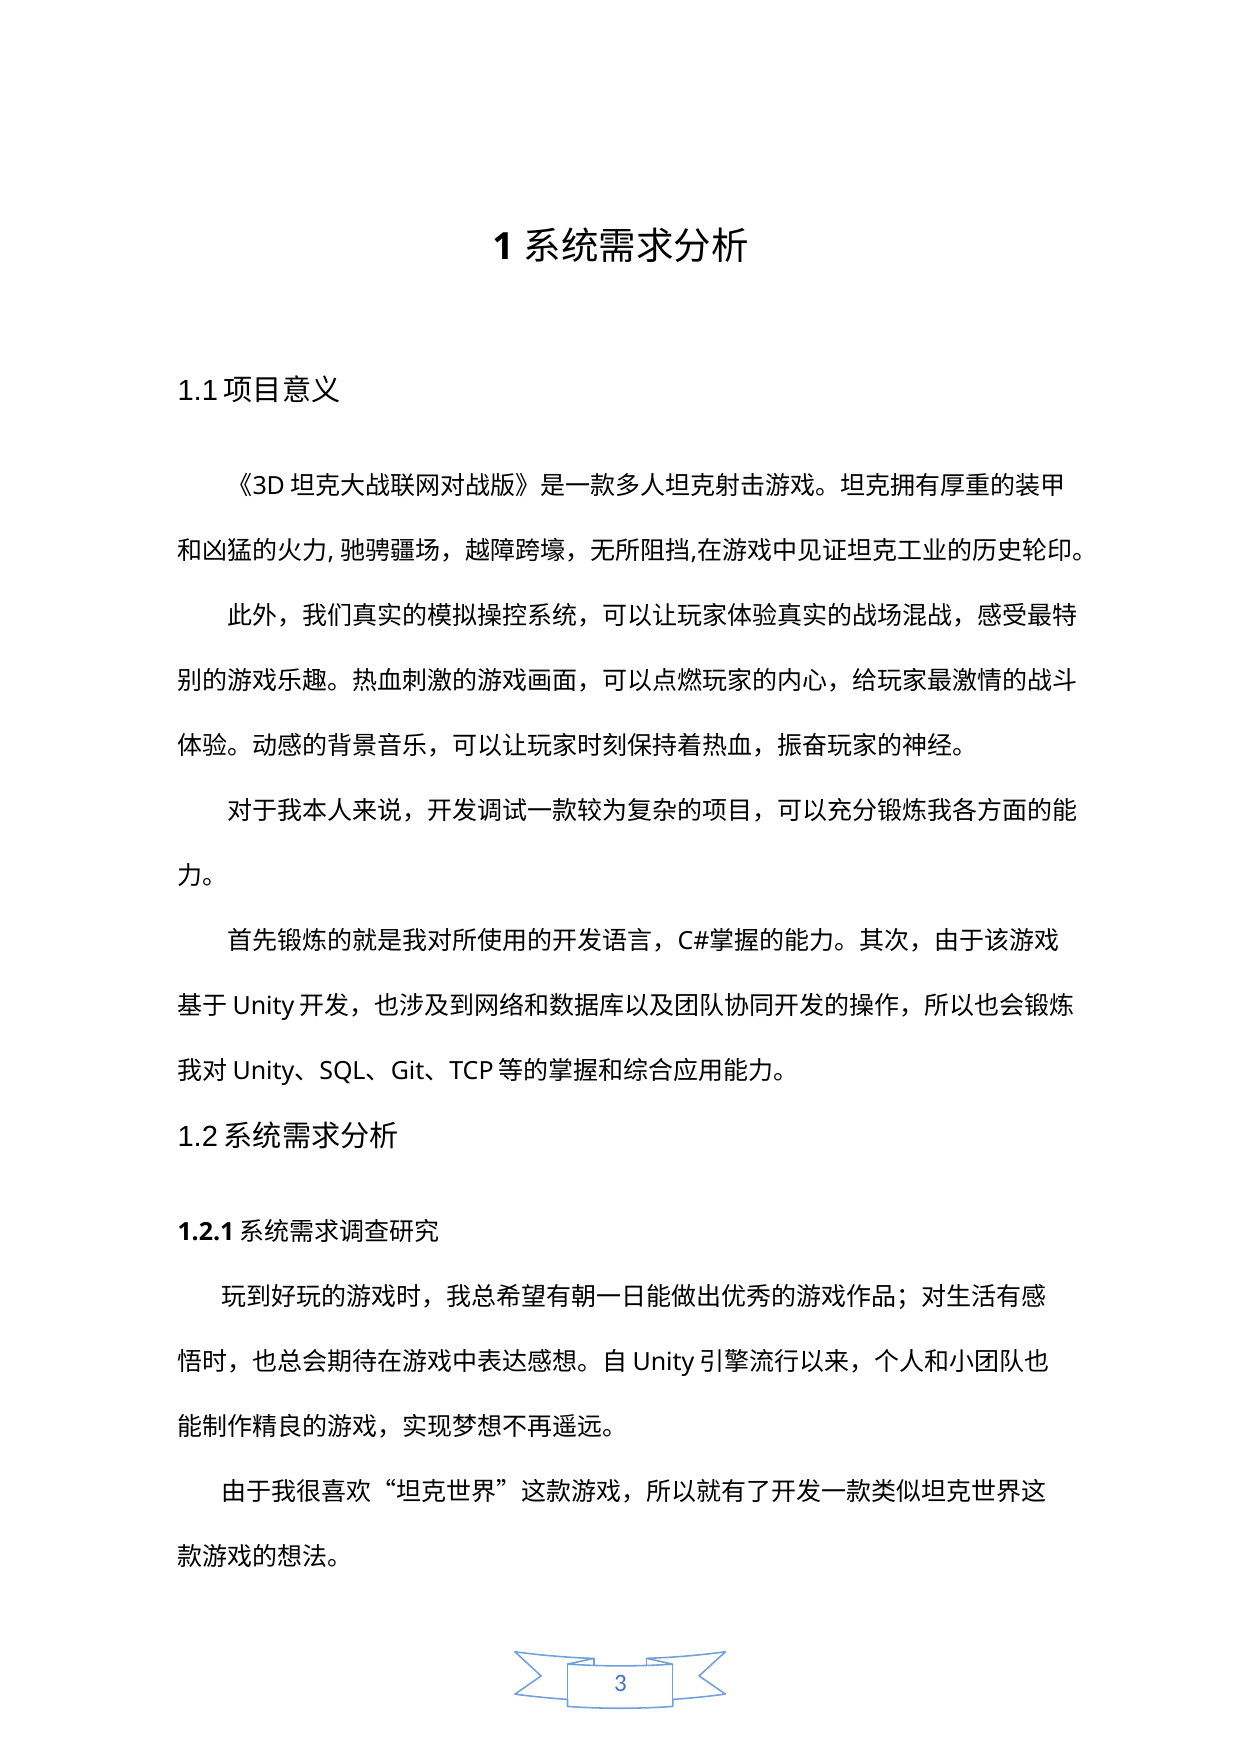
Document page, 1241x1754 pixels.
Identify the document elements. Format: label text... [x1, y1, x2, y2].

text 《3D坦克大战联网对战版》是一款多人坦克射击游戏。坦克拥有厚重的装甲和凶猛的火力, 驰骋疆场，越障跨壕，无所阻挡,在游戏中见证坦克工业的历史轮印。 [177, 451, 1081, 581]
text 由于我很喜欢“坦克世界”这款游戏，所以就有了开发一款类似坦克世界这款游戏的想法。 [177, 1457, 1063, 1587]
subtitle 1.1项目意义 [177, 356, 1063, 421]
text 对于我本人来说，开发调试一款较为复杂的项目，可以充分锻炼我各方面的能力。 [177, 776, 1081, 906]
text 1.2.1系统需求调查研究 [177, 1197, 1063, 1262]
text 首先锻炼的就是我对所使用的开发语言，C#掌握的能力。其次，由于该游戏基于Unity开发，也涉及到网络和数据库以及团队协同开发的操作，所以也会锻炼我对Unity、SQL、Git、TCP等的掌握和综合应用能力。 [177, 906, 1081, 1101]
subtitle 1 系统需求分析 [177, 211, 1063, 276]
subtitle 1.2系统需求分析 [177, 1101, 1063, 1166]
text 此外，我们真实的模拟操控系统，可以让玩家体验真实的战场混战，感受最特别的游戏乐趣。热血刺激的游戏画面，可以点燃玩家的内心，给玩家最激情的战斗体验。动感的背景音乐，可以让玩家时刻保持着热血，振奋玩家的神经。 [177, 581, 1081, 776]
text 玩到好玩的游戏时，我总希望有朝一日能做出优秀的游戏作品；对生活有感悟时，也总会期待在游戏中表达感想。自Unity引擎流行以来，个人和小团队也能制作精良的游戏，实现梦想不再遥远。 [177, 1262, 1063, 1457]
